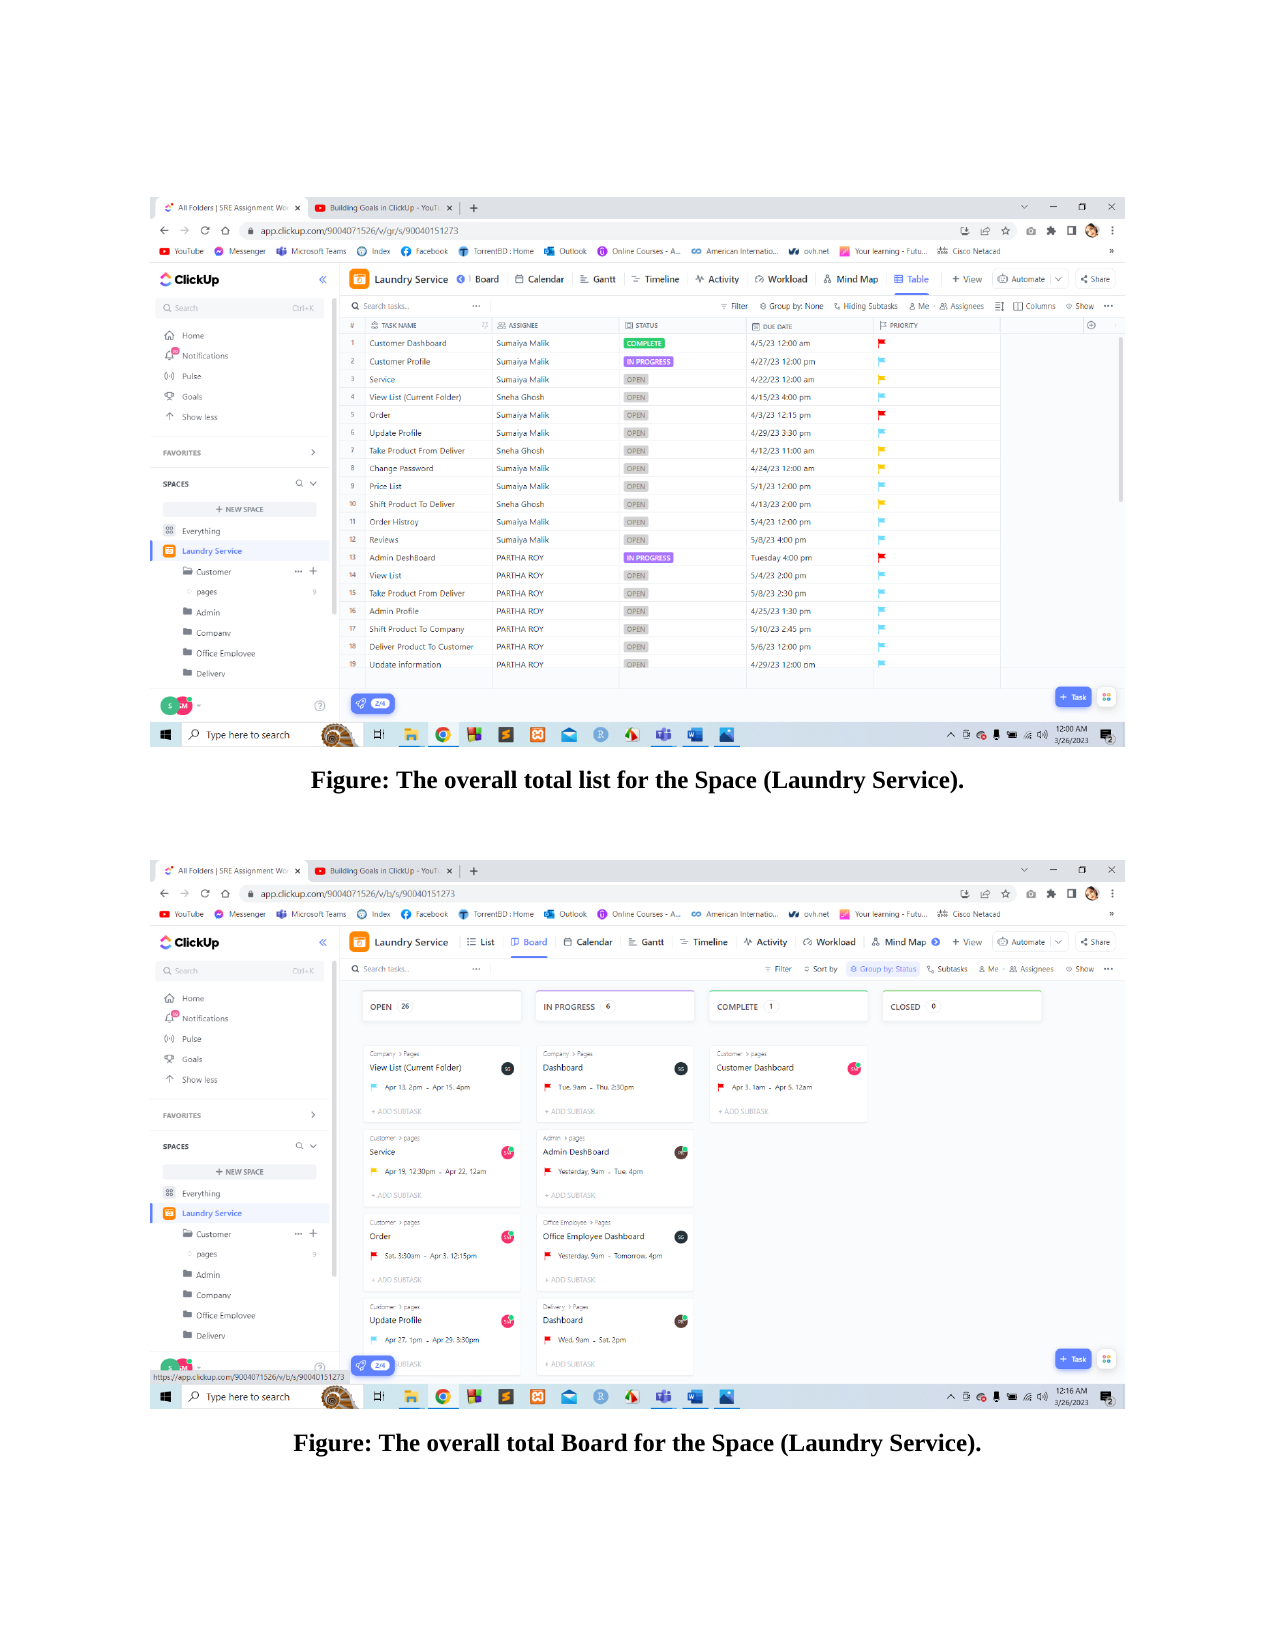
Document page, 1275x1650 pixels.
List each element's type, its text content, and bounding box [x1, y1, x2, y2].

text Figure: The overall total Board for the Space (Laundry Service). [150, 1428, 1125, 1456]
text Figure: The overall total list for the Space (Laundry Service). [150, 765, 1125, 794]
picture [150, 860, 1125, 1409]
picture [150, 197, 1125, 747]
